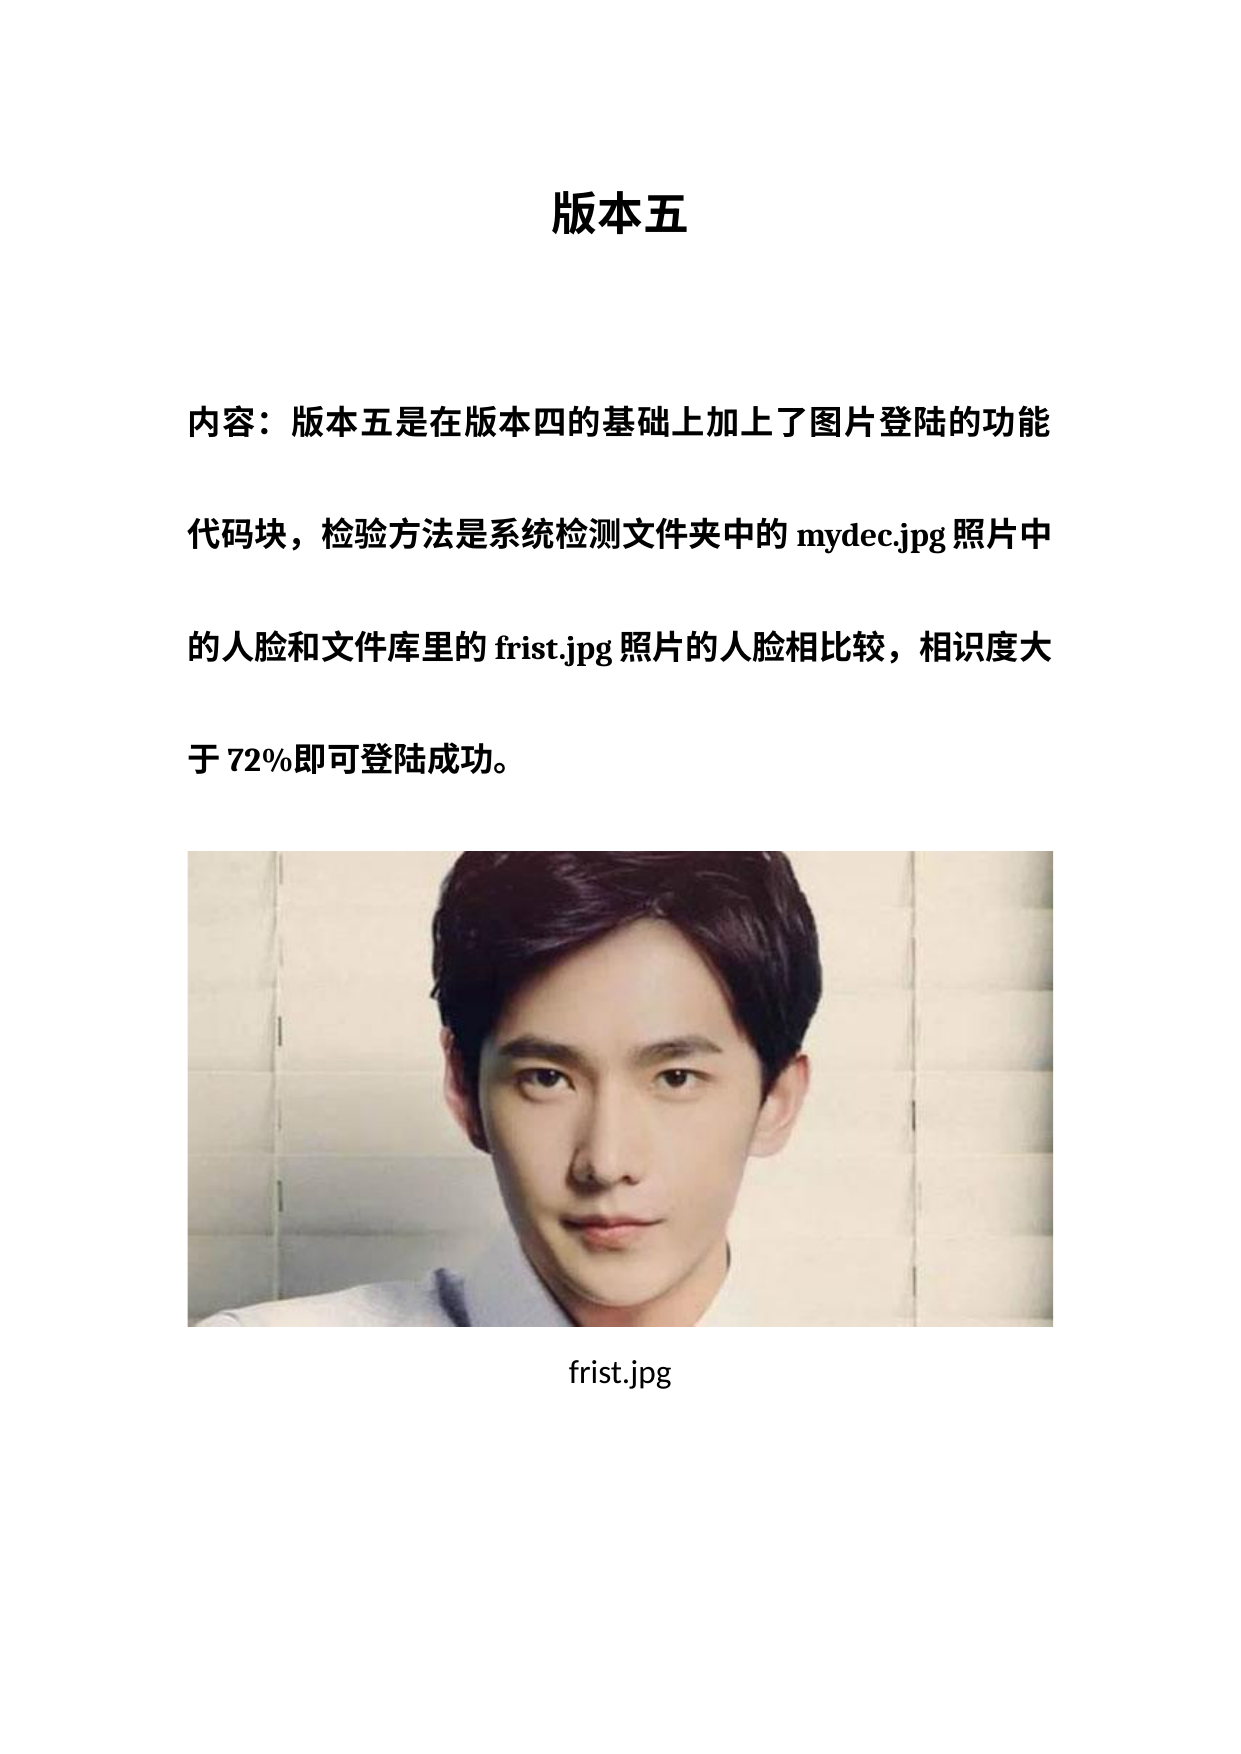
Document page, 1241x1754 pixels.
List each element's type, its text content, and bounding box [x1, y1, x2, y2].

text frist.jpg [187, 1339, 1053, 1404]
picture [187, 851, 1054, 1327]
subtitle 内容：版本五是在版本四的基础上加上了图片登陆的功能代码块，检验方法是系统检测文件夹中的mydec.jpg照片中的人脸和文件库里的frist.jpg照片的人脸相比较，相识度大于72%即可登陆成功。 [187, 387, 1053, 789]
subtitle 版本五 [187, 162, 1053, 259]
